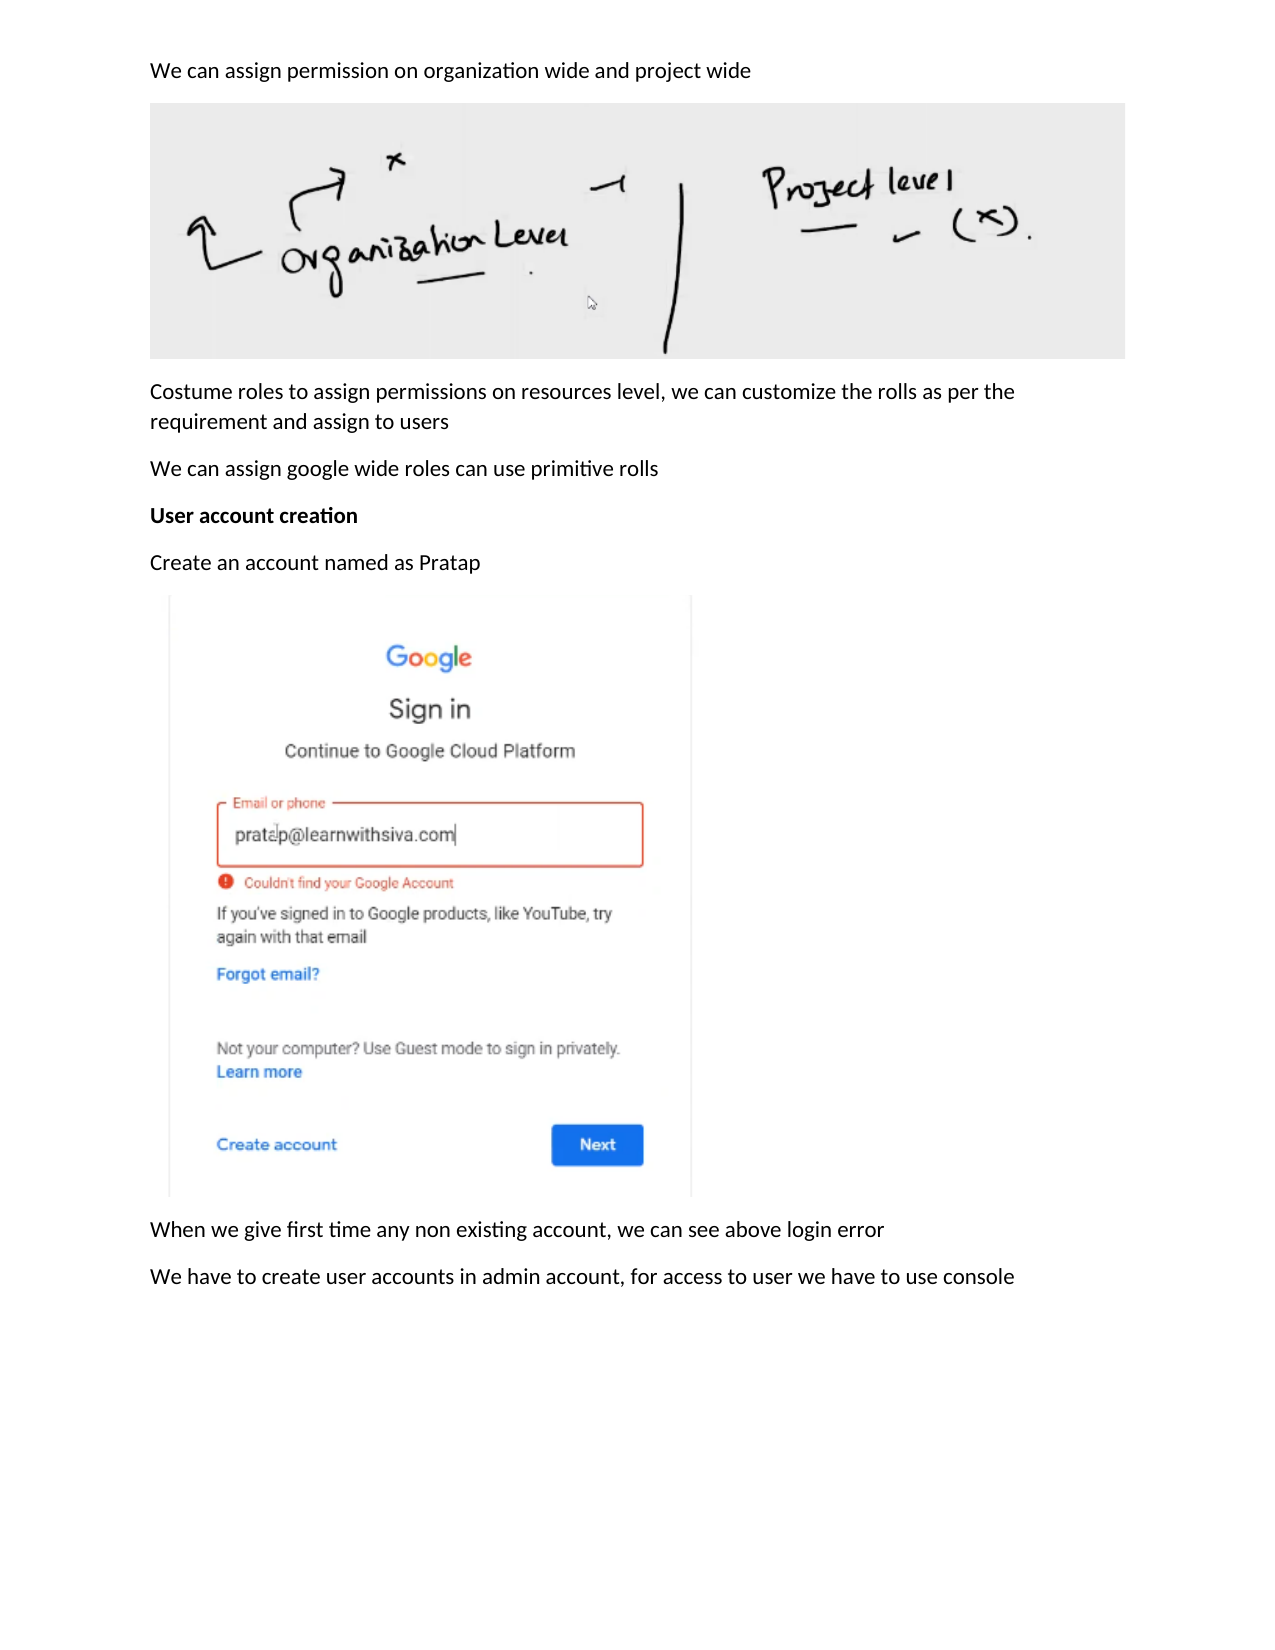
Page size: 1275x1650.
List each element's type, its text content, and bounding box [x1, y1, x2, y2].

text Create an account named as Pratap [150, 548, 1125, 576]
text We can assign google wide roles can use primitive rolls [150, 454, 1125, 482]
text Costume roles to assign permissions on resources level, we can customize the rolls as per the requirement and assign to users [150, 377, 1125, 436]
text We have to create user accounts in admin account, for access to user we have to use console [150, 1262, 1125, 1290]
picture [150, 103, 1125, 359]
picture [150, 595, 761, 1197]
text We can assign permission on organization wide and project wide [150, 56, 1125, 84]
text User account creation [150, 501, 1125, 529]
text When we give first time any non existing account, we can see above login error [150, 1215, 1125, 1243]
